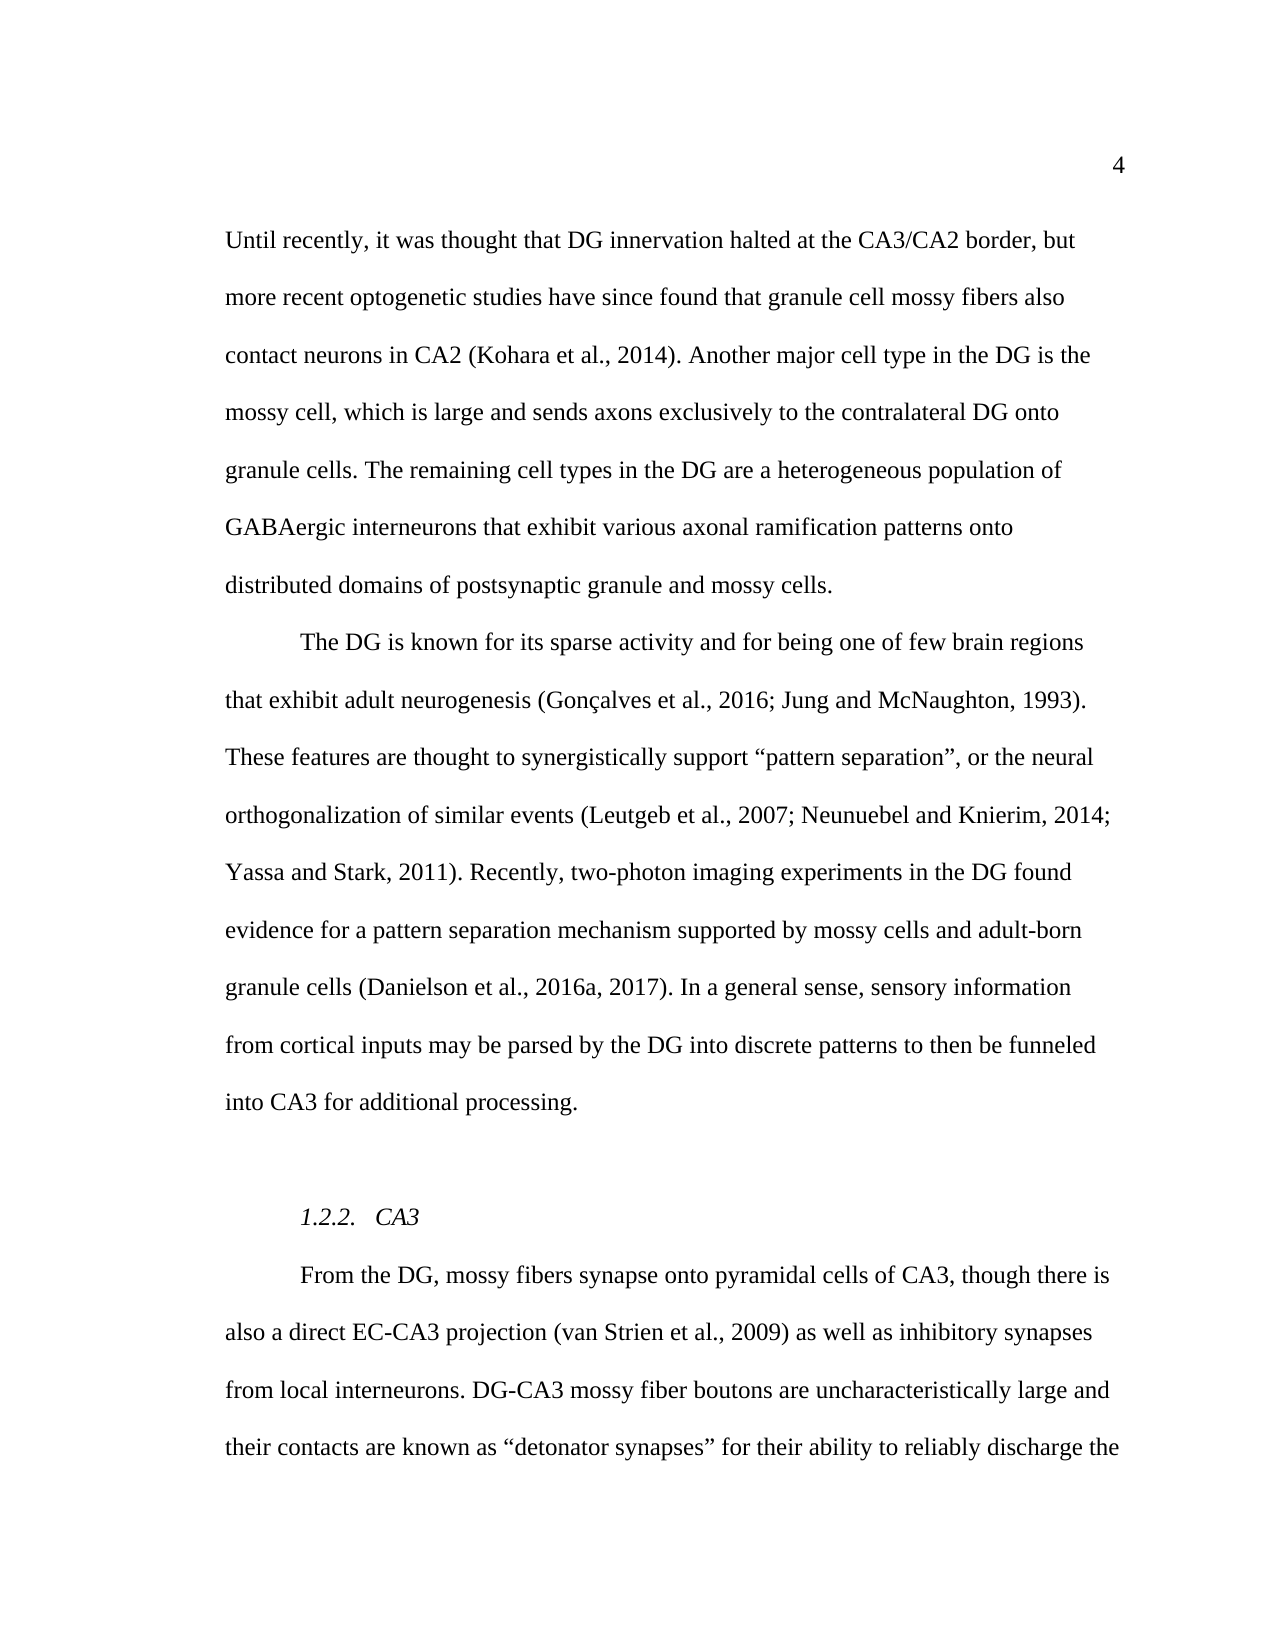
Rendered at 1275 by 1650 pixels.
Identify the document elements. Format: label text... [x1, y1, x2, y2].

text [225, 1260, 1125, 1461]
subtitle CA3 [300, 1202, 1125, 1231]
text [225, 225, 1125, 599]
text The DG is known for its sparse activity and for being one of few brain regions that exhibit adult neurogenesis (Gonçalves et al., 2016; Jung and McNaughton, 1993). These features are thought to synergistically support “pattern separation”, or the neural orthogonalization of similar events (Leutgeb et al., 2007; Neunuebel and Knierim, 2014; Yassa and Stark, 2011). Recently, two-photon imaging experiments in the DG found evidence for a pattern separation mechanism supported by mossy cells and adult-born granule cells (Danielson et al., 2016a, 2017). In a general sense, sensory information from cortical inputs may be parsed by the DG into discrete patterns to then be funneled into CA3 for additional processing. [225, 627, 1125, 1116]
